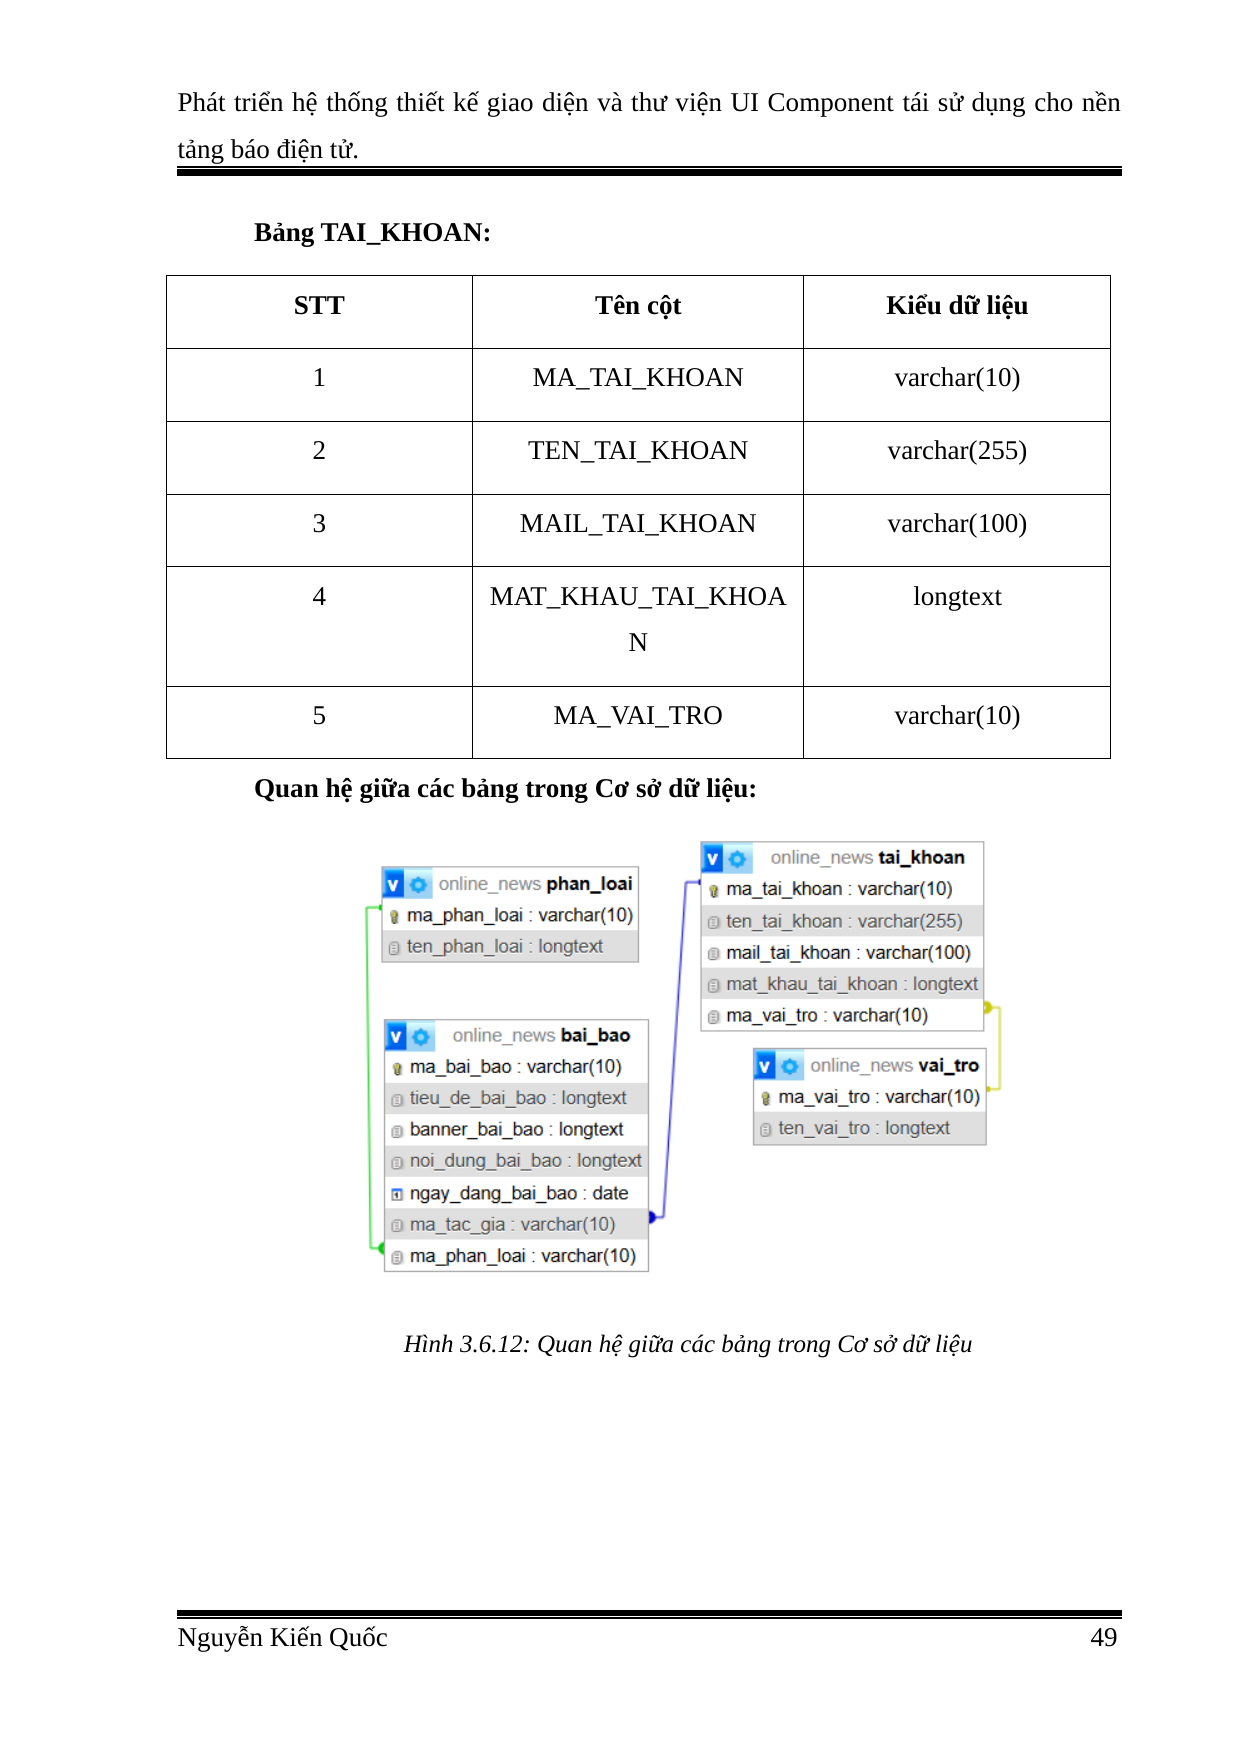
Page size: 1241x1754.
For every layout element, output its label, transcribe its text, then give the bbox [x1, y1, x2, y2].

table_cell 3 [167, 495, 472, 566]
table_header Kiểu dữ liệu [804, 276, 1110, 348]
table_cell varchar(10) [804, 349, 1110, 421]
table_cell MA_VAI_TRO [473, 687, 803, 758]
picture [329, 831, 1047, 1301]
table_cell MA_TAI_KHOAN [473, 349, 803, 421]
text Quan hệ giữa các bảng trong Cơ sở dữ liệu: [177, 772, 1122, 803]
text Bảng TAI_KHOAN: [177, 216, 1122, 247]
table_header STT [167, 276, 472, 348]
table_cell MAT_KHAU_TAI_KHOAN [473, 567, 803, 686]
table_cell longtext [804, 567, 1110, 686]
table_cell MAIL_TAI_KHOAN [473, 495, 803, 566]
table_cell varchar(10) [804, 687, 1110, 758]
table_cell 4 [167, 567, 472, 686]
table_cell TEN_TAI_KHOAN [473, 422, 803, 493]
table_cell 5 [167, 687, 472, 758]
table_cell 2 [167, 422, 472, 493]
table_header Tên cột [473, 276, 803, 348]
table_cell varchar(100) [804, 495, 1110, 566]
table_cell varchar(255) [804, 422, 1110, 493]
table_cell 1 [167, 349, 472, 421]
